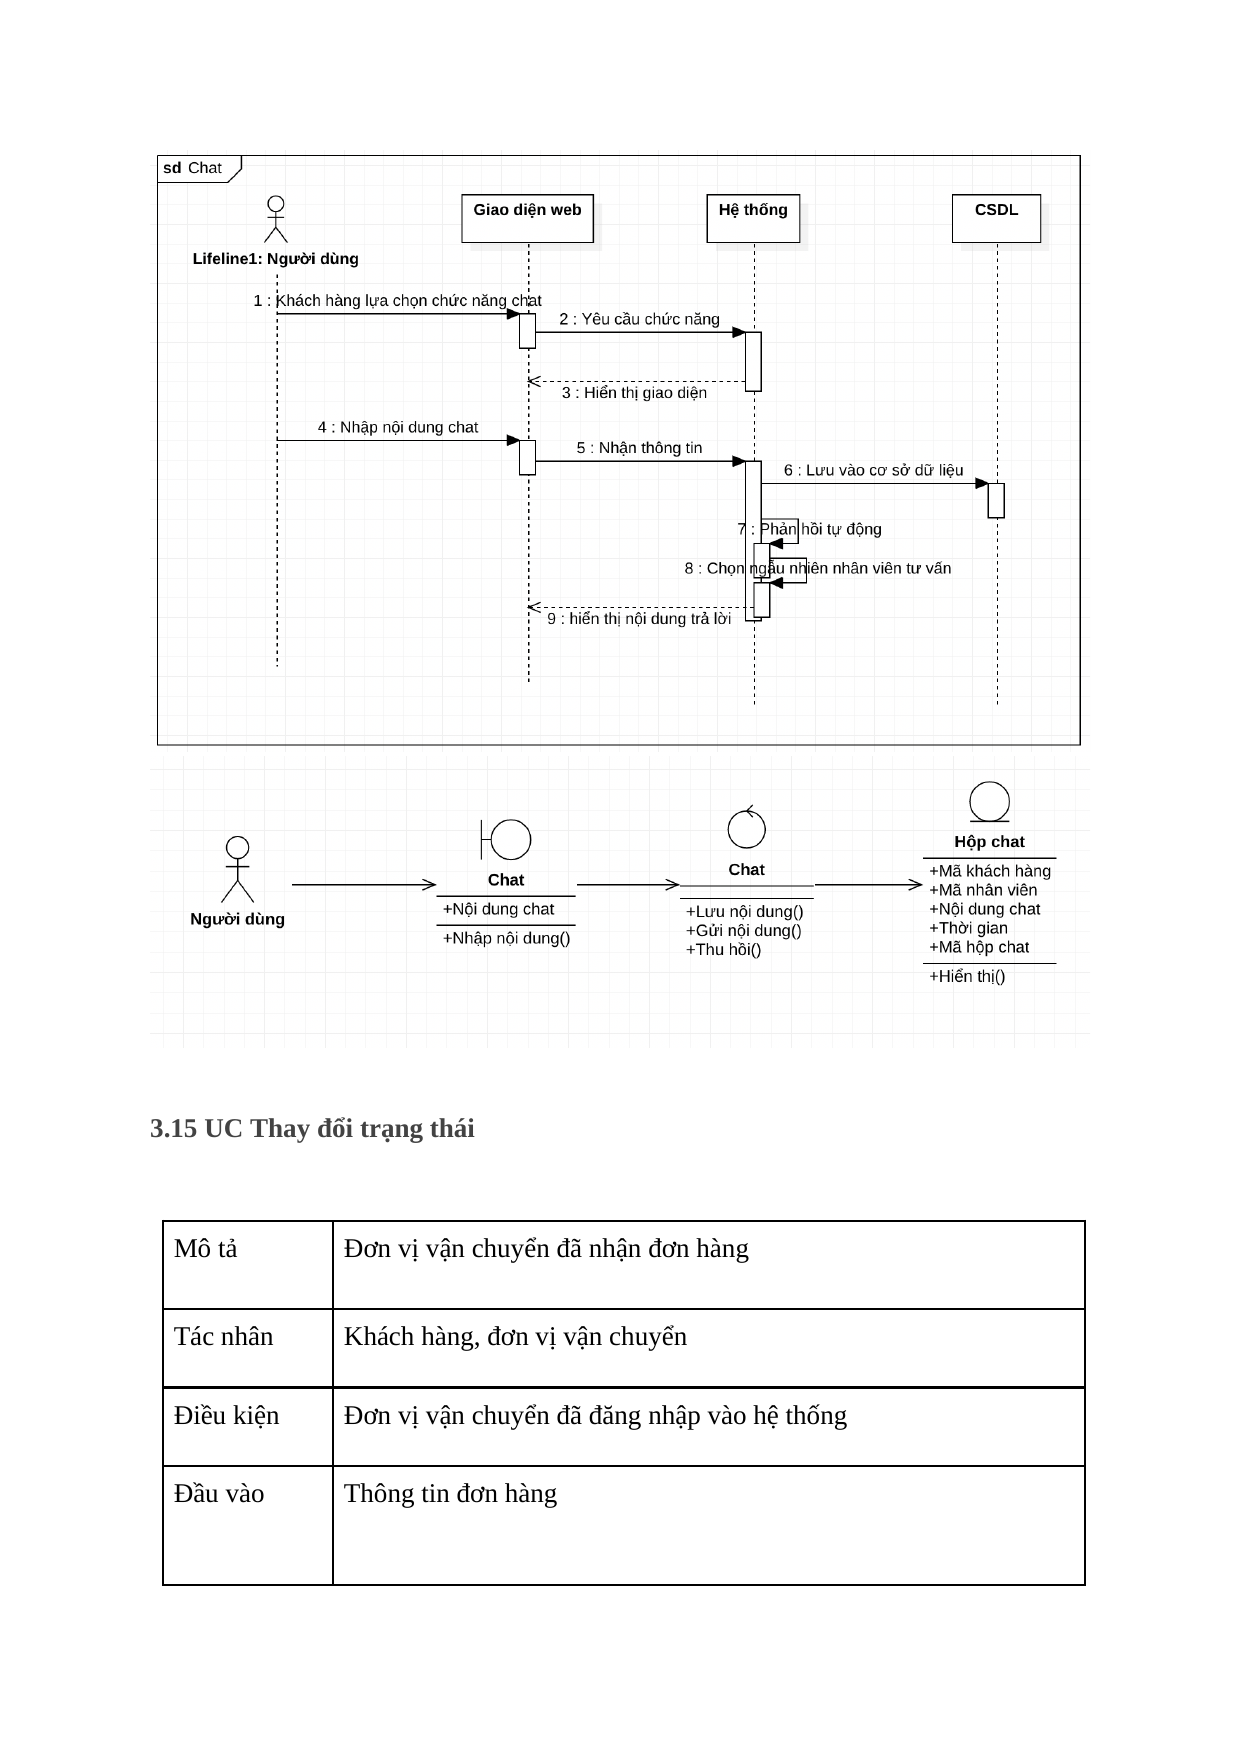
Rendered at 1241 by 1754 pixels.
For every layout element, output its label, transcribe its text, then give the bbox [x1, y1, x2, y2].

table_cell Thông tin đơn hàng [334, 1467, 1084, 1584]
table_cell Tác nhân [164, 1310, 332, 1386]
picture [150, 150, 1091, 752]
table_cell Đầu vào [164, 1467, 332, 1584]
table_cell Khách hàng, đơn vị vận chuyển [334, 1310, 1084, 1386]
picture [150, 756, 1091, 1048]
subtitle 3.15 UC Thay đổi trạng thái [150, 1112, 1090, 1143]
table_cell Đơn vị vận chuyển đã đăng nhập vào hệ thống [334, 1389, 1084, 1465]
table_header Mô tả [164, 1222, 332, 1308]
table_header Đơn vị vận chuyển đã nhận đơn hàng [334, 1222, 1084, 1308]
table_cell Điều kiện [164, 1389, 332, 1465]
